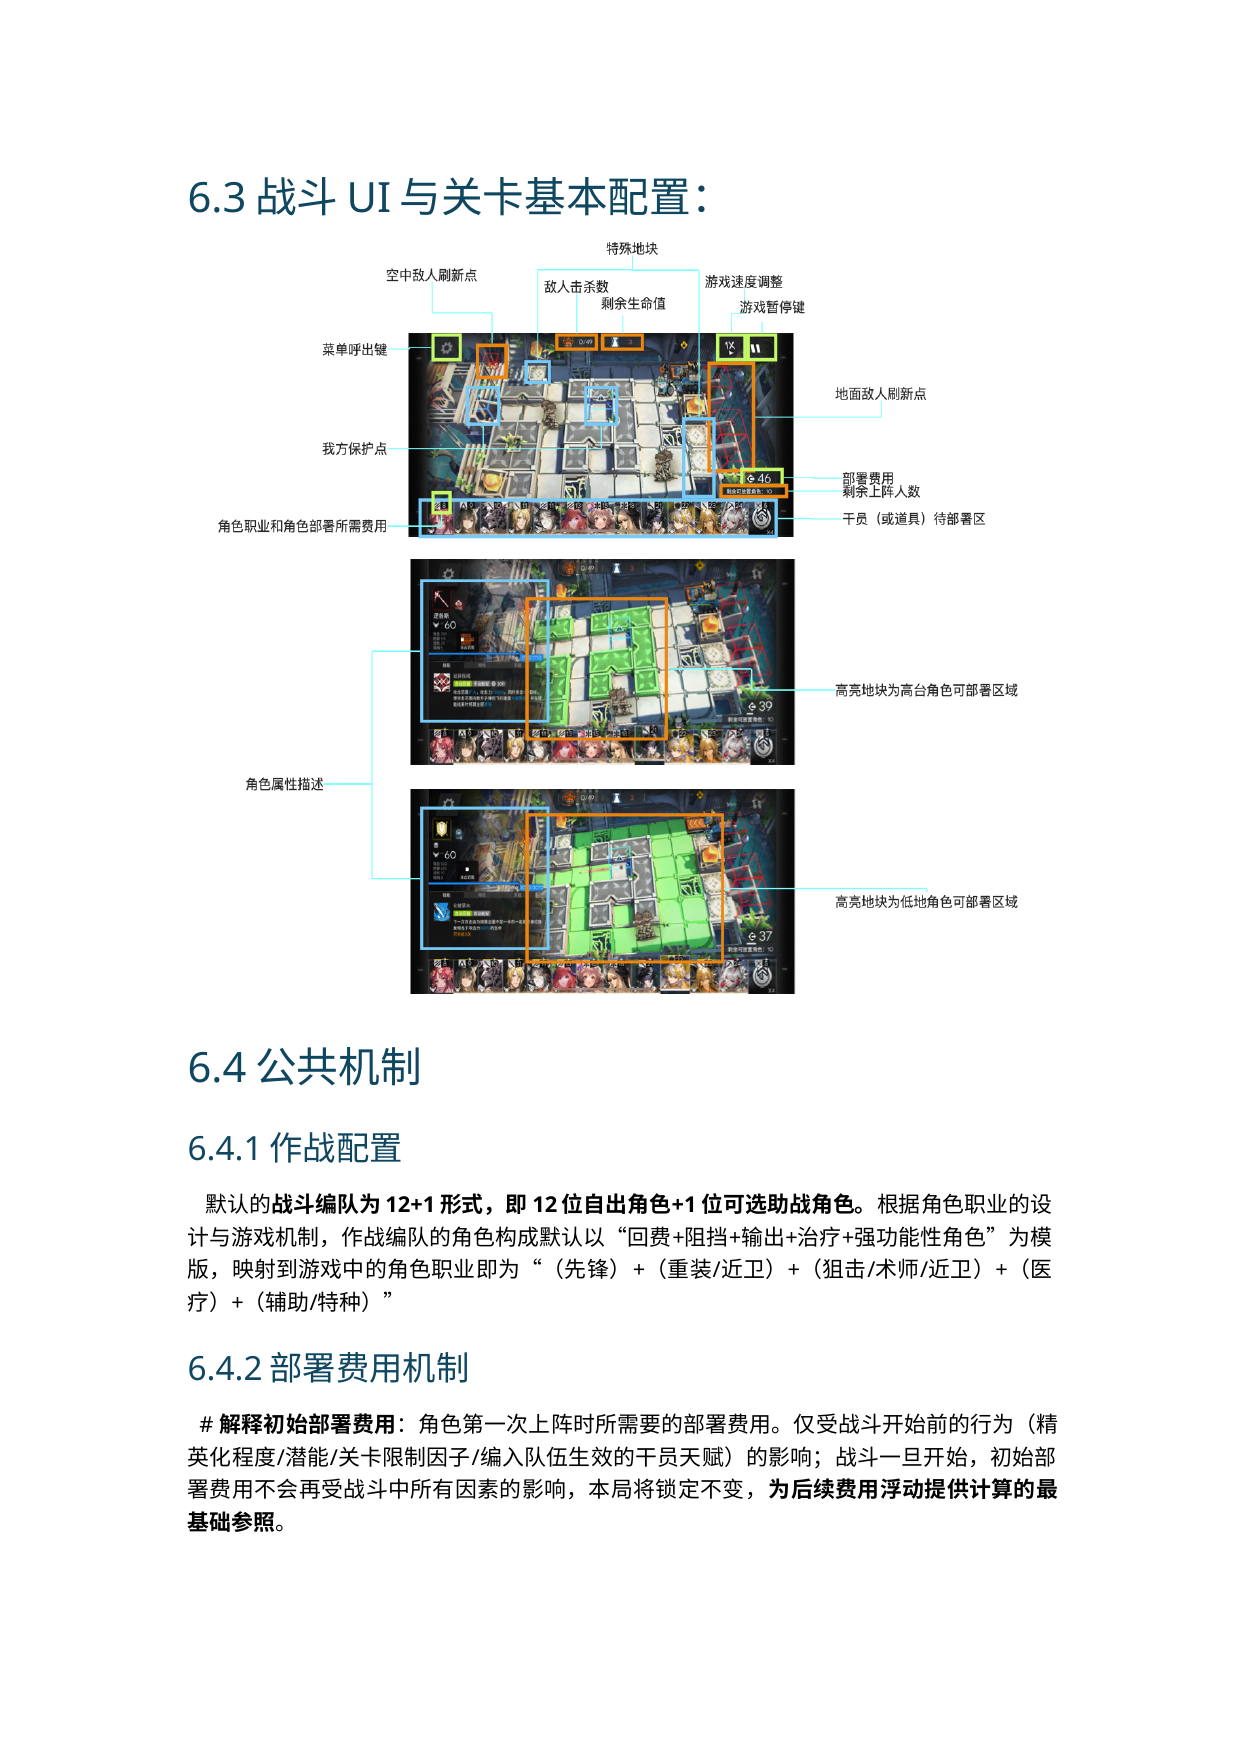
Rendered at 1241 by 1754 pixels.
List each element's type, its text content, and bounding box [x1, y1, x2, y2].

subtitle 6.4公共机制 [187, 1032, 1053, 1097]
subtitle 6.4.1作战配置 [187, 1114, 1053, 1179]
subtitle 6.3战斗UI与关卡基本配置： [187, 162, 1053, 227]
text 默认的战斗编队为12+1形式，即12位自出角色+1位可选助战角色。根据角色职业的设计与游戏机制，作战编队的角色构成默认以“回费+阻挡+输出+治疗+强功能性角色”为模版，映射到游戏中的角色职业即为“（先锋）+（重装/近卫）+（狙击/术师/近卫）+（医疗）+（辅助/特种）” [187, 1187, 1053, 1317]
picture [187, 235, 1053, 1007]
subtitle 6.4.2部署费用机制 [187, 1334, 1053, 1399]
text # 解释初始部署费用：角色第一次上阵时所需要的部署费用。仅受战斗开始前的行为（精英化程度/潜能/关卡限制因子/编入队伍生效的干员天赋）的影响；战斗一旦开始，初始部署费用不会再受战斗中所有因素的影响，本局将锁定不变，为后续费用浮动提供计算的最基础参照。 [187, 1407, 1059, 1537]
